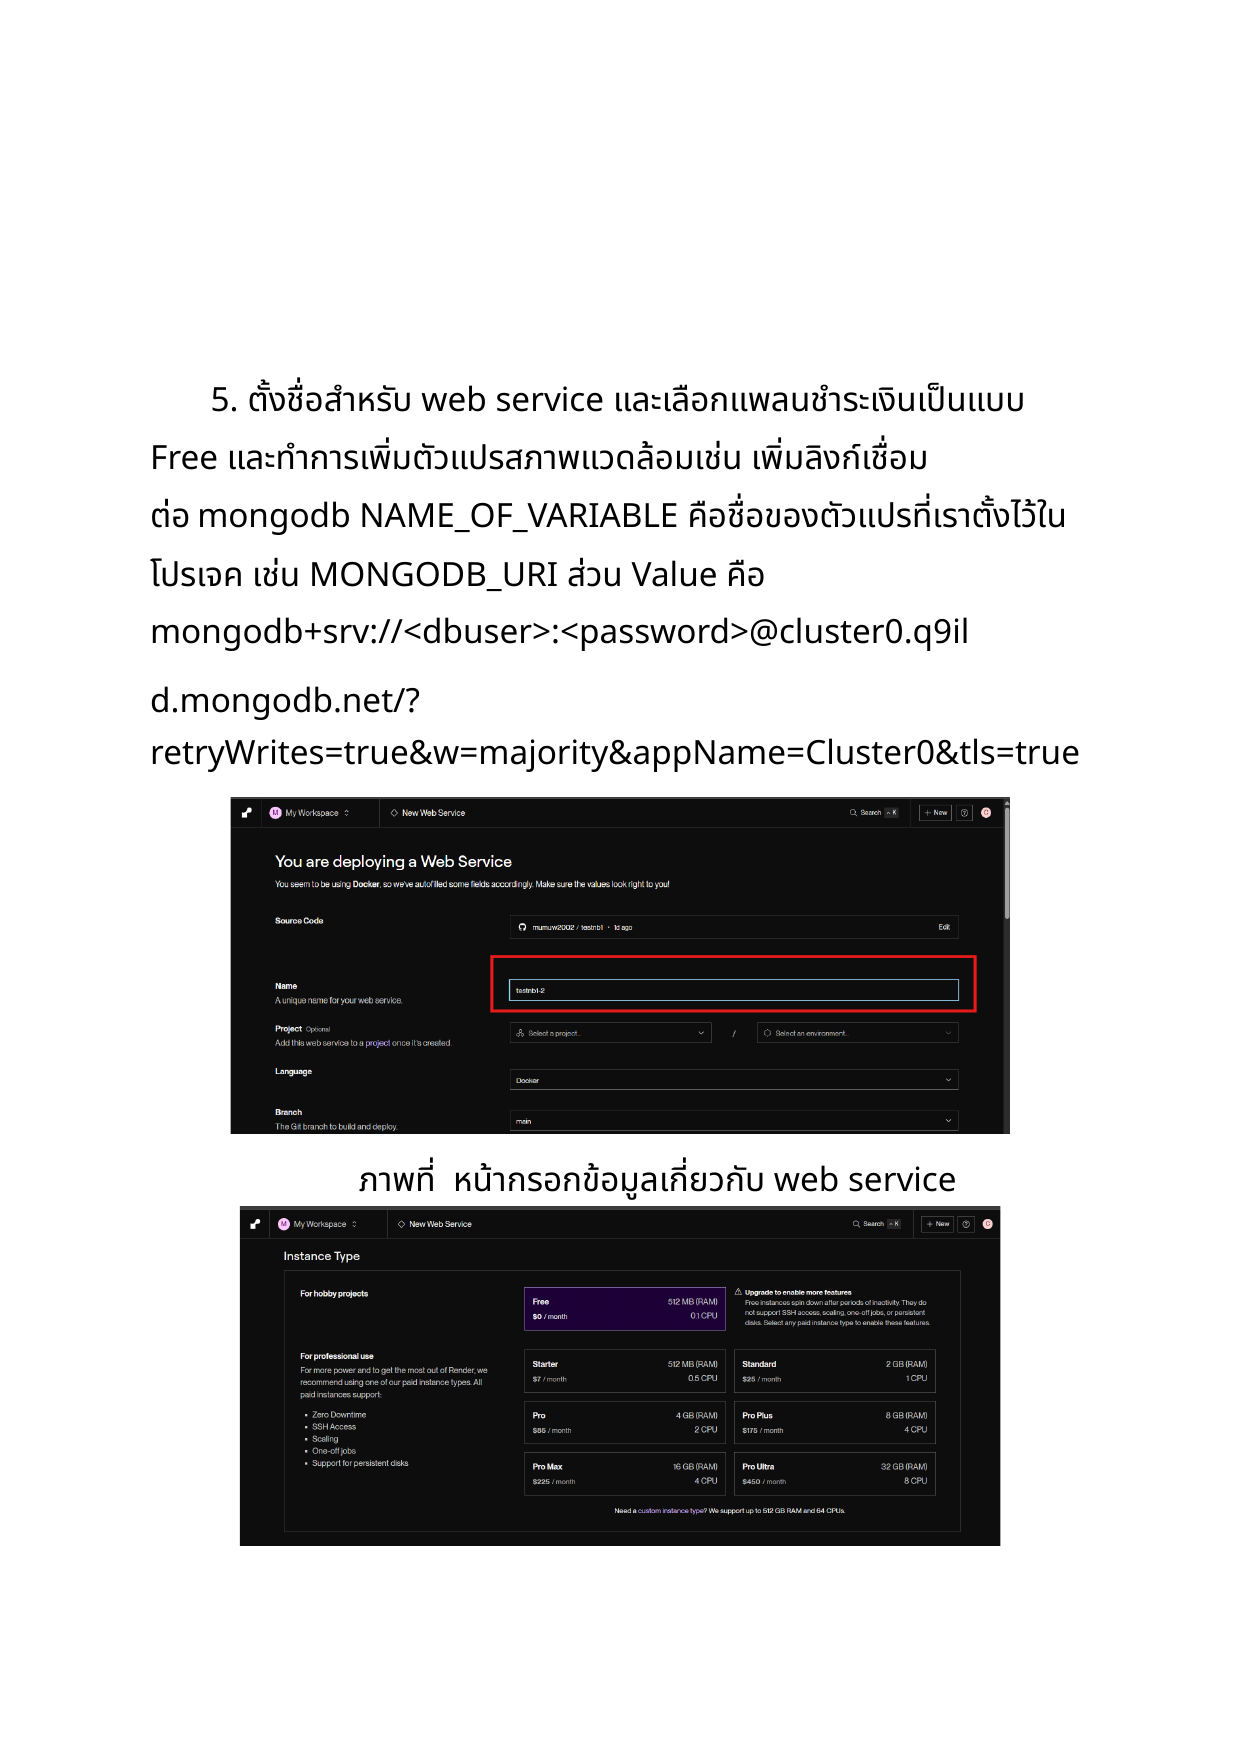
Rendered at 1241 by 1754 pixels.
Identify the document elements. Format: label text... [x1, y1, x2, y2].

text ภาพที่ หน้ากรอกข้อมูลเกี่ยวกับ web service [150, 1155, 1090, 1206]
picture [239, 1206, 1001, 1546]
text d.mongodb.net/?retryWrites=true&w=majority&appName=Cluster0&tls=true [150, 677, 1090, 774]
picture [230, 797, 1010, 1134]
text 5. ตั้งชื่อสำหรับ web service และเลือกแพลนชำระเงินเป็นแบบ Free และทำการเพิ่มตัวแปรสภาพแวดล้อมเช่น เพิ่มลิงก์เชื่อมต่อmongodb NAME_OF_VARIABLE คือชื่อของตัวแปรที่เราตั้งไว้ในโปรเจค เช่น MONGODB_URI ส่วน Value คือ mongodb+srv://<dbuser>:<password>@cluster0.q9il [150, 376, 1090, 653]
